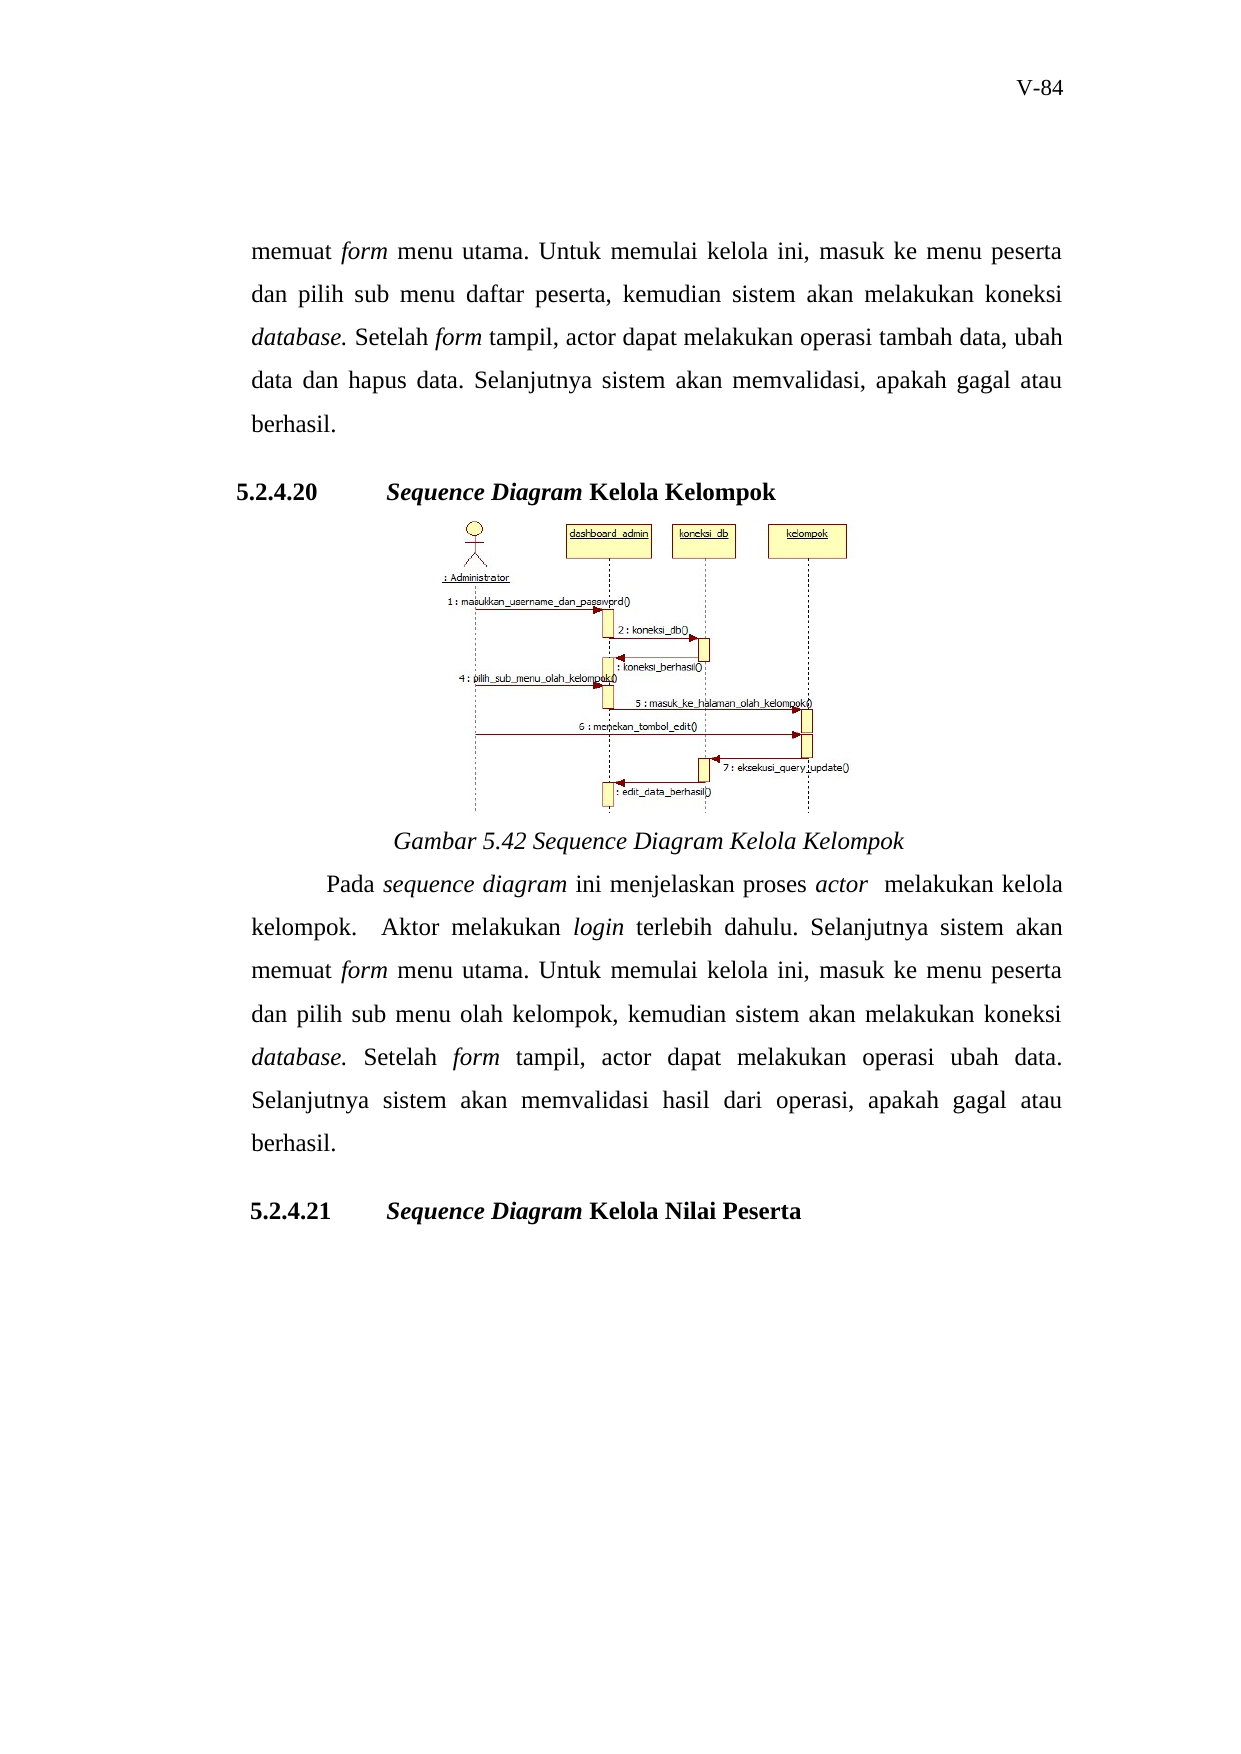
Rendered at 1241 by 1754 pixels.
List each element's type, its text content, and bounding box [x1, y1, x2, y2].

list Sequence Diagram Kelola Kelompok [236, 477, 1063, 506]
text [251, 236, 1063, 437]
list Sequence Diagram Kelola Nilai Peserta [250, 1196, 1063, 1225]
picture [441, 520, 858, 813]
list Gambar 5.42 Sequence Diagram Kelola Kelompok [236, 826, 1063, 855]
text Pada sequence diagram ini menjelaskan proses actor melakukan kelola kelompok. Aktor melakukan login terlebih dahulu. Selanjutnya sistem akan memuat form menu utama. Untuk memulai kelola ini, masuk ke menu peserta dan pilih sub menu olah kelompok, kemudian sistem akan melakukan koneksi database. Setelah form tampil, actor dapat melakukan operasi ubah data. Selanjutnya sistem akan memvalidasi hasil dari operasi, apakah gagal atau berhasil. [251, 869, 1063, 1157]
